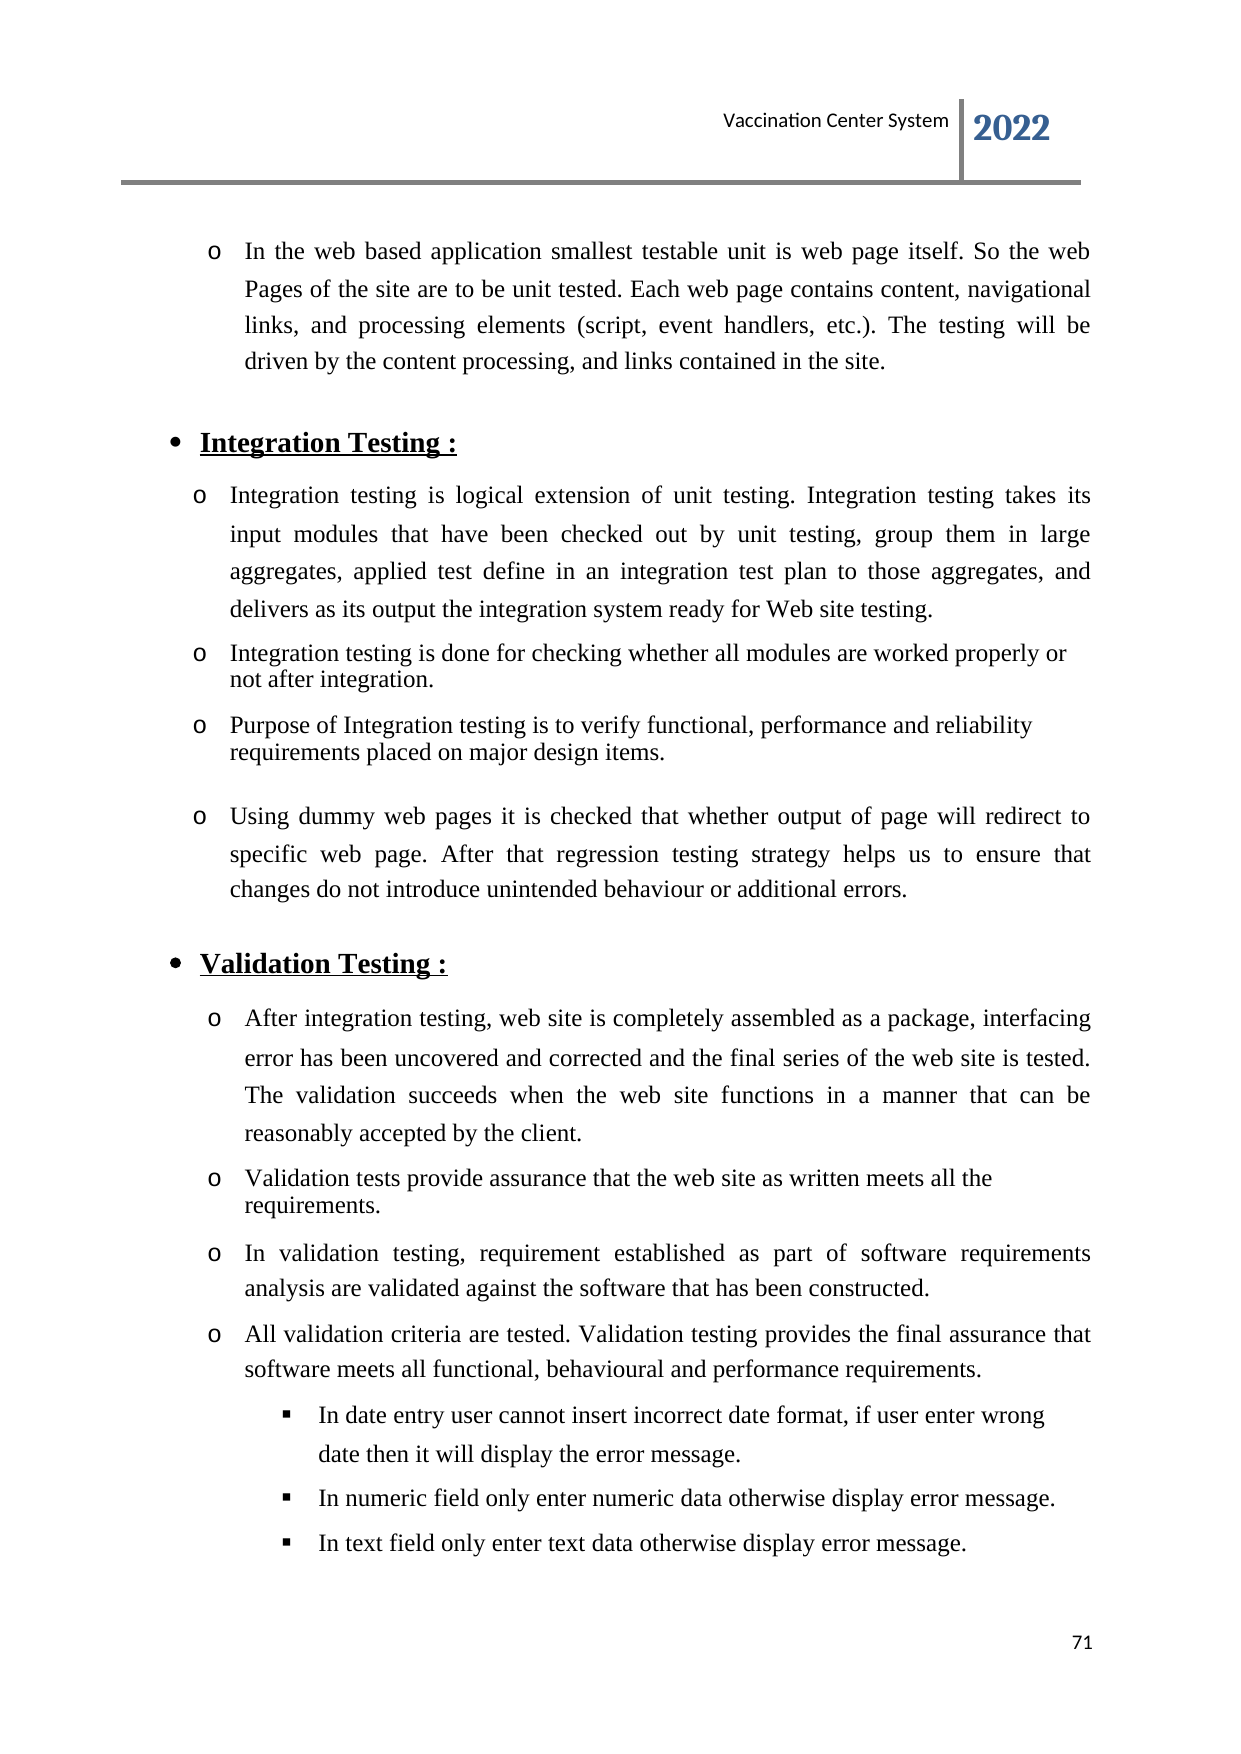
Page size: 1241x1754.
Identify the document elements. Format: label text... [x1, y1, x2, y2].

list In numeric field only enter numeric data otherwise display error message. [281, 1483, 1092, 1512]
list Using dummy web pages it is checked that whether output of page will redirect to specific web page. After that regression testing strategy helps us to ensure that changes do not introduce unintended behaviour or additional errors. [192, 801, 1092, 903]
list Validation Testing : [170, 946, 1093, 979]
list Integration testing is logical extension of unit testing. Integration testing takes its input modules that have been checked out by unit testing, group them in large aggregates, applied test define in an integration test plan to those aggregates, and delivers as its output the integration system ready for Web site testing. [192, 480, 1092, 622]
list In date entry user cannot insert incorrect date format, if user enter wrong date then it will display the error message. [281, 1400, 1092, 1468]
list Purpose of Integration testing is to verify functional, performance and reliability requirements placed on major design items. [192, 711, 1092, 766]
list Integration Testing : [170, 425, 1093, 459]
list In validation testing, requirement established as part of software requirements analysis are validated against the software that has been constructed. [207, 1238, 1092, 1301]
list Integration testing is done for checking whether all modules are worked properly or not after integration. [192, 640, 1092, 693]
list All validation criteria are tested. Validation testing provides the final assurance that software meets all functional, behavioural and performance requirements. [207, 1319, 1092, 1382]
list After integration testing, web site is completely assembled as a package, interfacing error has been uncovered and corrected and the final series of the web site is tested. The validation succeeds when the web site functions in a manner that can be reasonably accepted by the client. [207, 1003, 1092, 1147]
list Validation tests provide assurance that the web site as written meets all the requirements. [207, 1164, 1092, 1219]
list In the web based application smallest testable unit is web page itself. So the web Pages of the site are to be unit tested. Each web page contains content, navigational links, and processing elements (script, event handlers, etc.). The testing will be driven by the content processing, and links contained in the site. [207, 236, 1092, 374]
list In text field only enter text data otherwise display error message. [281, 1528, 1092, 1557]
